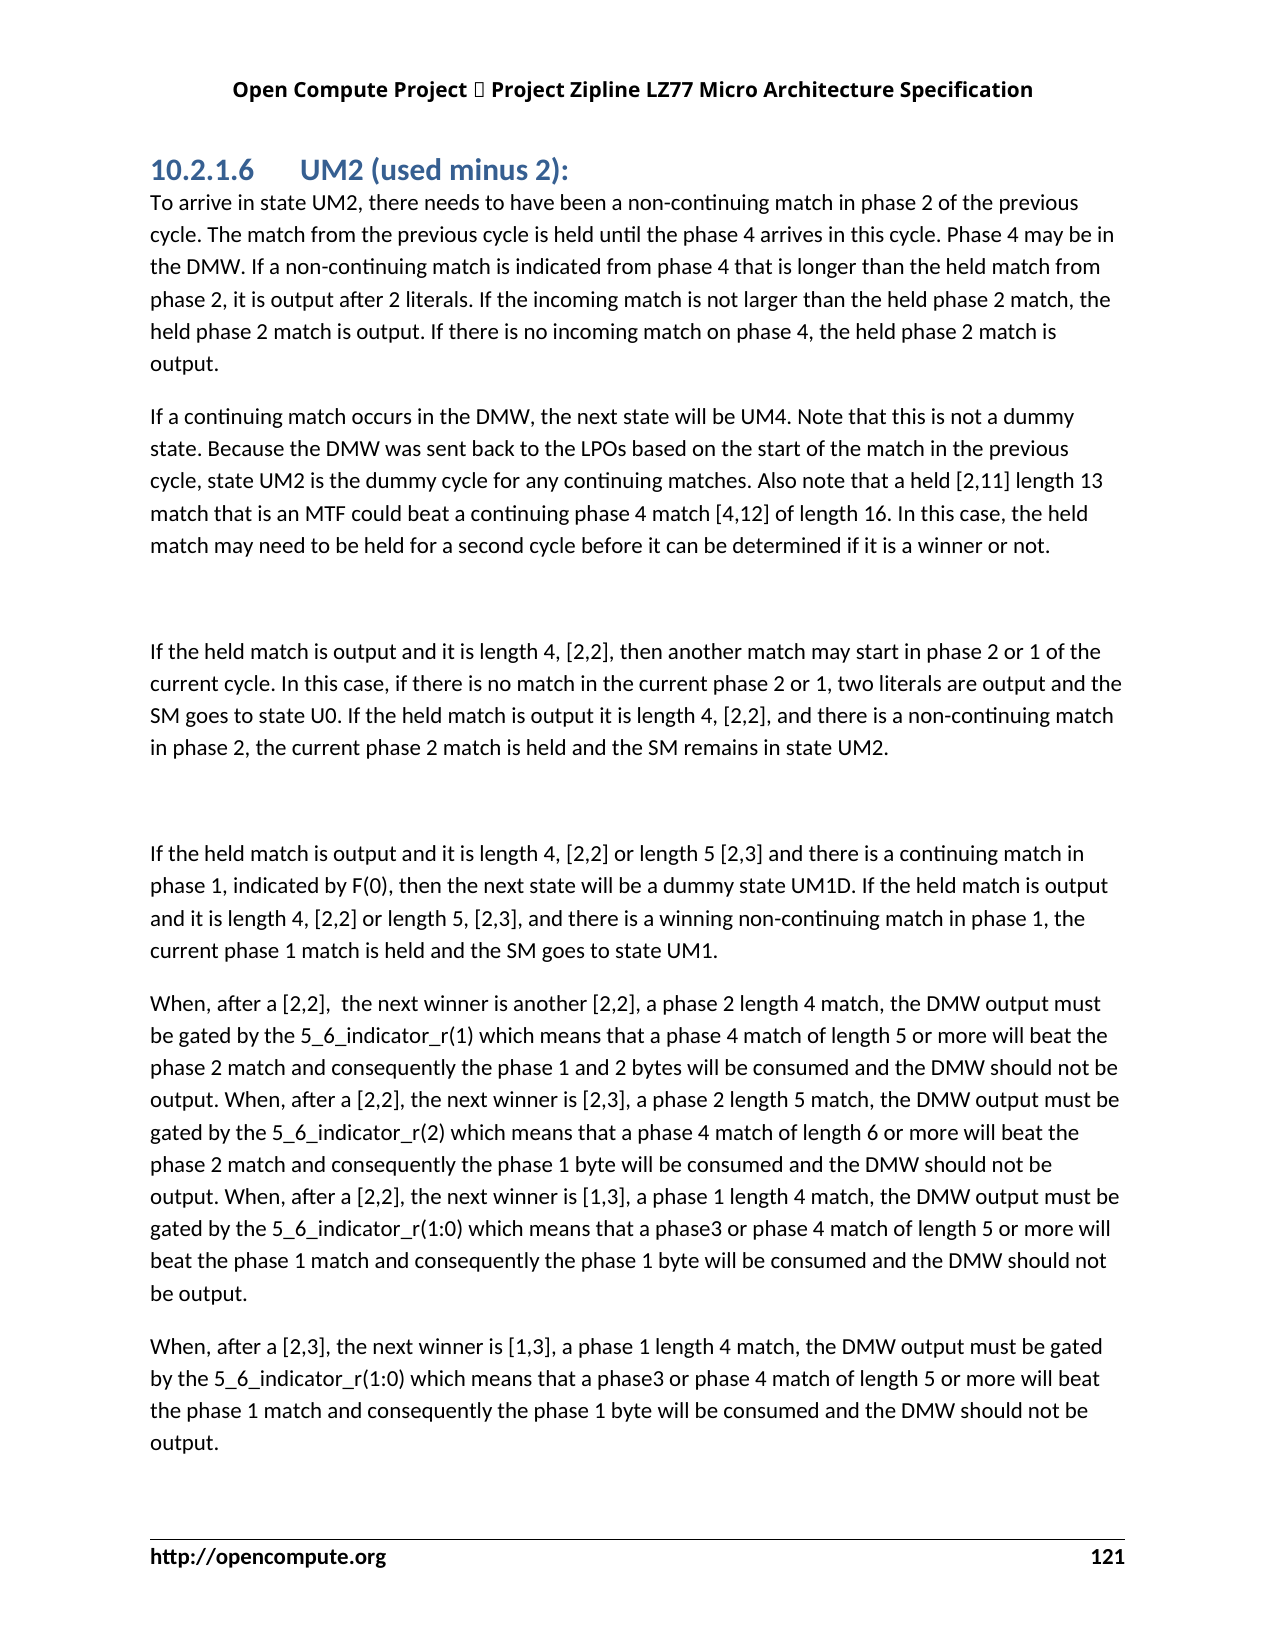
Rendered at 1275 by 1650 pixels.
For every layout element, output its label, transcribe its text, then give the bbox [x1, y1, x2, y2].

text To arrive in state UM2, there needs to have been a non-continuing match in phase 2 of the previous cycle. The match from the previous cycle is held until the phase 4 arrives in this cycle. Phase 4 may be in the DMW. If a non-continuing match is indicated from phase 4 that is longer than the held match from phase 2, it is output after 2 literals. If the incoming match is not larger than the held phase 2 match, the held phase 2 match is output. If there is no incoming match on phase 4, the held phase 2 match is output. [150, 188, 1125, 377]
text If the held match is output and it is length 4, [2,2] or length 5 [2,3] and there is a continuing match in phase 1, indicated by F(0), then the next state will be a dummy state UM1D. If the held match is output and it is length 4, [2,2] or length 5, [2,3], and there is a winning non-continuing match in phase 1, the current phase 1 match is held and the SM goes to state UM1. [150, 839, 1125, 964]
text When, after a [2,3], the next winner is [1,3], a phase 1 length 4 match, the DMW output must be gated by the 5_6_indicator_r(1:0) which means that a phase3 or phase 4 match of length 5 or more will beat the phase 1 match and consequently the phase 1 byte will be consumed and the DMW should not be output. [150, 1332, 1125, 1456]
text When, after a [2,2], the next winner is another [2,2], a phase 2 length 4 match, the DMW output must be gated by the 5_6_indicator_r(1) which means that a phase 4 match of length 5 or more will beat the phase 2 match and consequently the phase 1 and 2 bytes will be consumed and the DMW should not be output. When, after a [2,2], the next winner is [2,3], a phase 2 length 5 match, the DMW output must be gated by the 5_6_indicator_r(2) which means that a phase 4 match of length 6 or more will beat the phase 2 match and consequently the phase 1 byte will be consumed and the DMW should not be output. When, after a [2,2], the next winner is [1,3], a phase 1 length 4 match, the DMW output must be gated by the 5_6_indicator_r(1:0) which means that a phase3 or phase 4 match of length 5 or more will beat the phase 1 match and consequently the phase 1 byte will be consumed and the DMW should not be output. [150, 989, 1125, 1307]
text If the held match is output and it is length 4, [2,2], then another match may start in phase 2 or 1 of the current cycle. In this case, if there is no match in the current phase 2 or 1, two literals are output and the SM goes to state U0. If the held match is output it is length 4, [2,2], and there is a non-continuing match in phase 2, the current phase 2 match is held and the SM remains in state UM2. [150, 637, 1125, 761]
subtitle UM2 (used minus 2): [150, 150, 1125, 188]
text If a continuing match occurs in the DMW, the next state will be UM4. Note that this is not a dummy state. Because the DMW was sent back to the LPOs based on the start of the match in the previous cycle, state UM2 is the dummy cycle for any continuing matches. Also note that a held [2,11] length 13 match that is an MTF could beat a continuing phase 4 match [4,12] of length 16. In this case, the held match may need to be held for a second cycle before it can be determined if it is a winner or not. [150, 402, 1125, 559]
